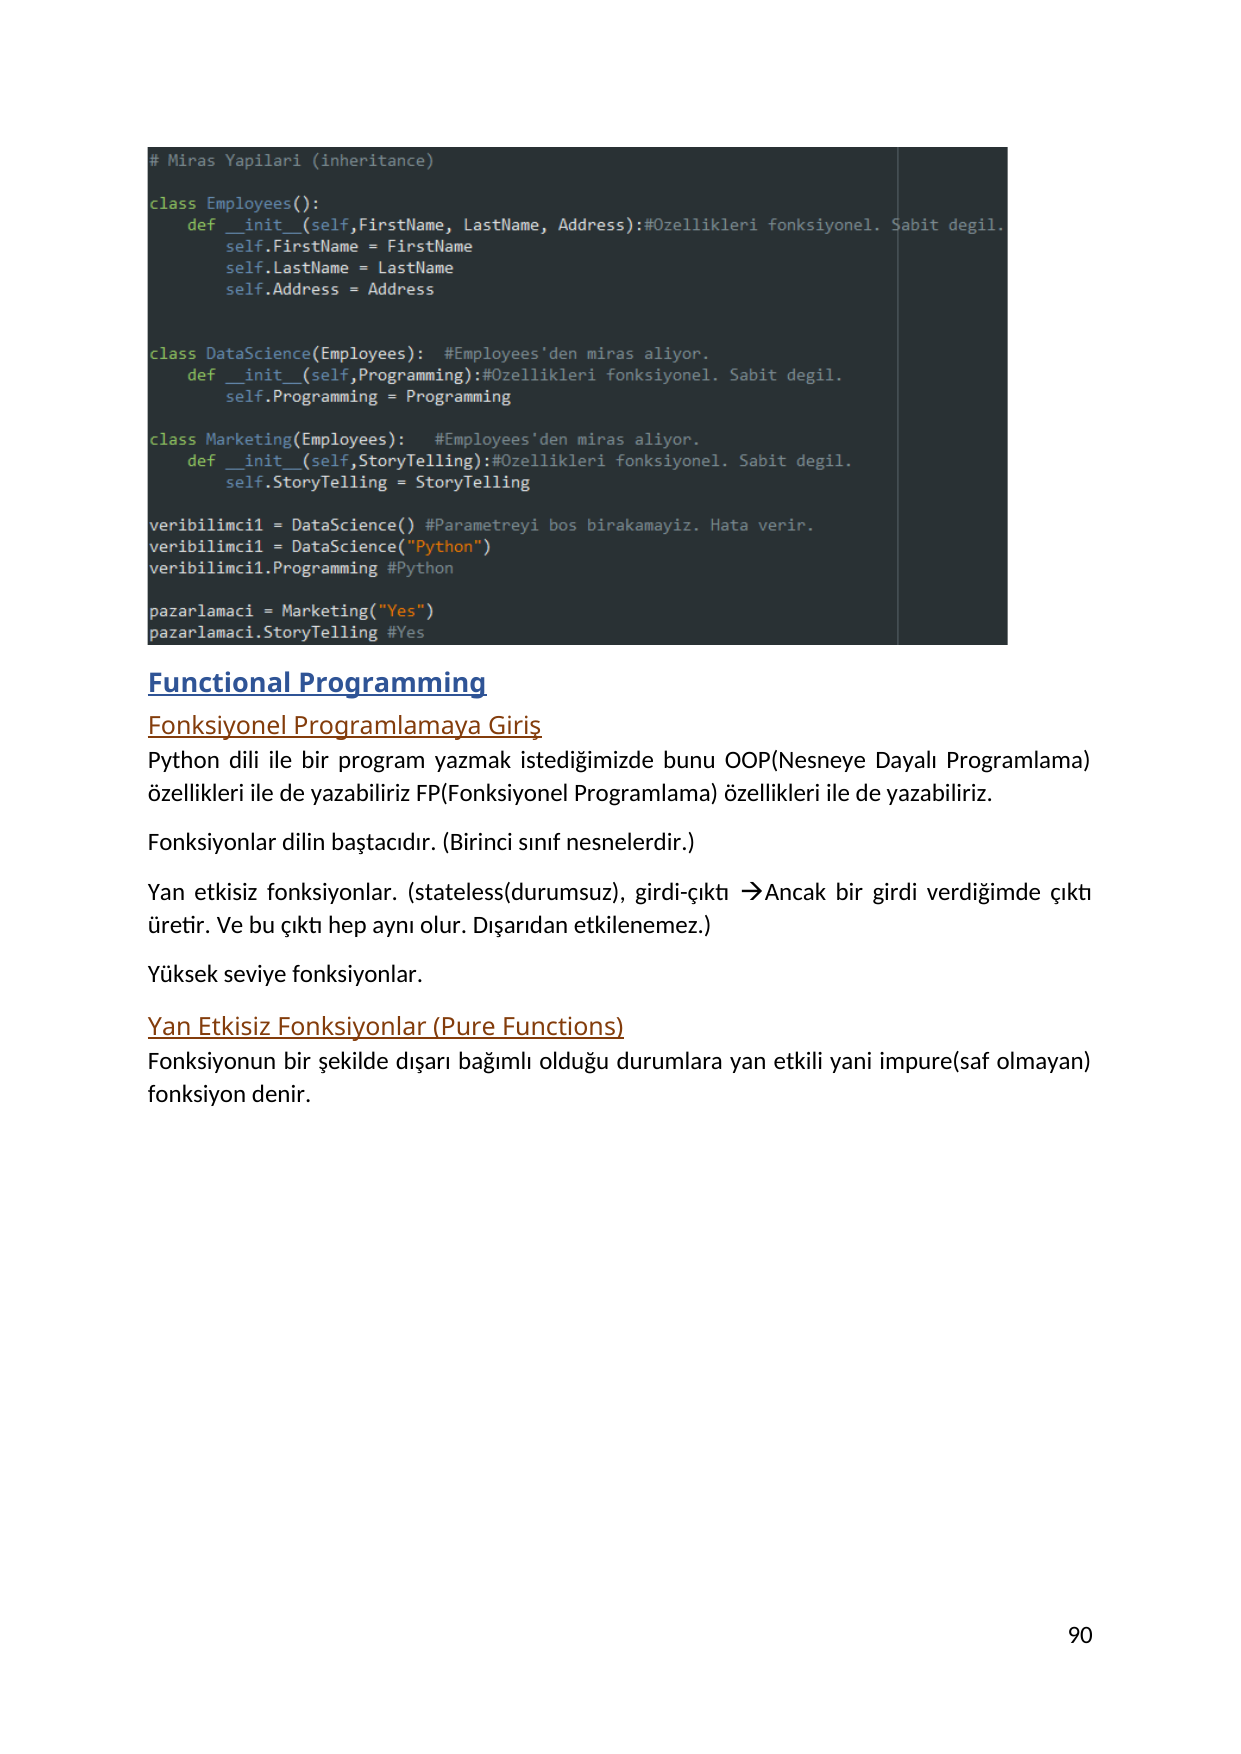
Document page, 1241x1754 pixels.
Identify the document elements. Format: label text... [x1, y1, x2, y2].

picture [147, 147, 1008, 645]
text Yüksek seviye fonksiyonlar. [148, 959, 1092, 989]
text Yan etkisiz fonksiyonlar. (stateless(durumsuz), girdi-çıktı Ancak bir girdi verdiğimde çıktı üretir. Ve bu çıktı hep aynı olur. Dışarıdan etkilenemez.) [148, 876, 1092, 939]
text Fonksiyonlar dilin baştacıdır. (Birinci sınıf nesnelerdir.) [148, 827, 1092, 857]
text Python dili ile bir program yazmak istediğimizde bunu OOP(Nesneye Dayalı Programlama) özellikleri ile de yazabiliriz FP(Fonksiyonel Programlama) özellikleri ile de yazabiliriz. [148, 744, 1092, 807]
text Fonksiyonun bir şekilde dışarı bağımlı olduğu durumlara yan etkili yani impure(saf olmayan) fonksiyon denir. [148, 1045, 1092, 1108]
subtitle Functional Programming [148, 663, 1092, 700]
subtitle Fonksiyonel Programlamaya Giriş [148, 707, 1092, 741]
subtitle Yan Etkisiz Fonksiyonlar (Pure Functions) [148, 1008, 1092, 1042]
